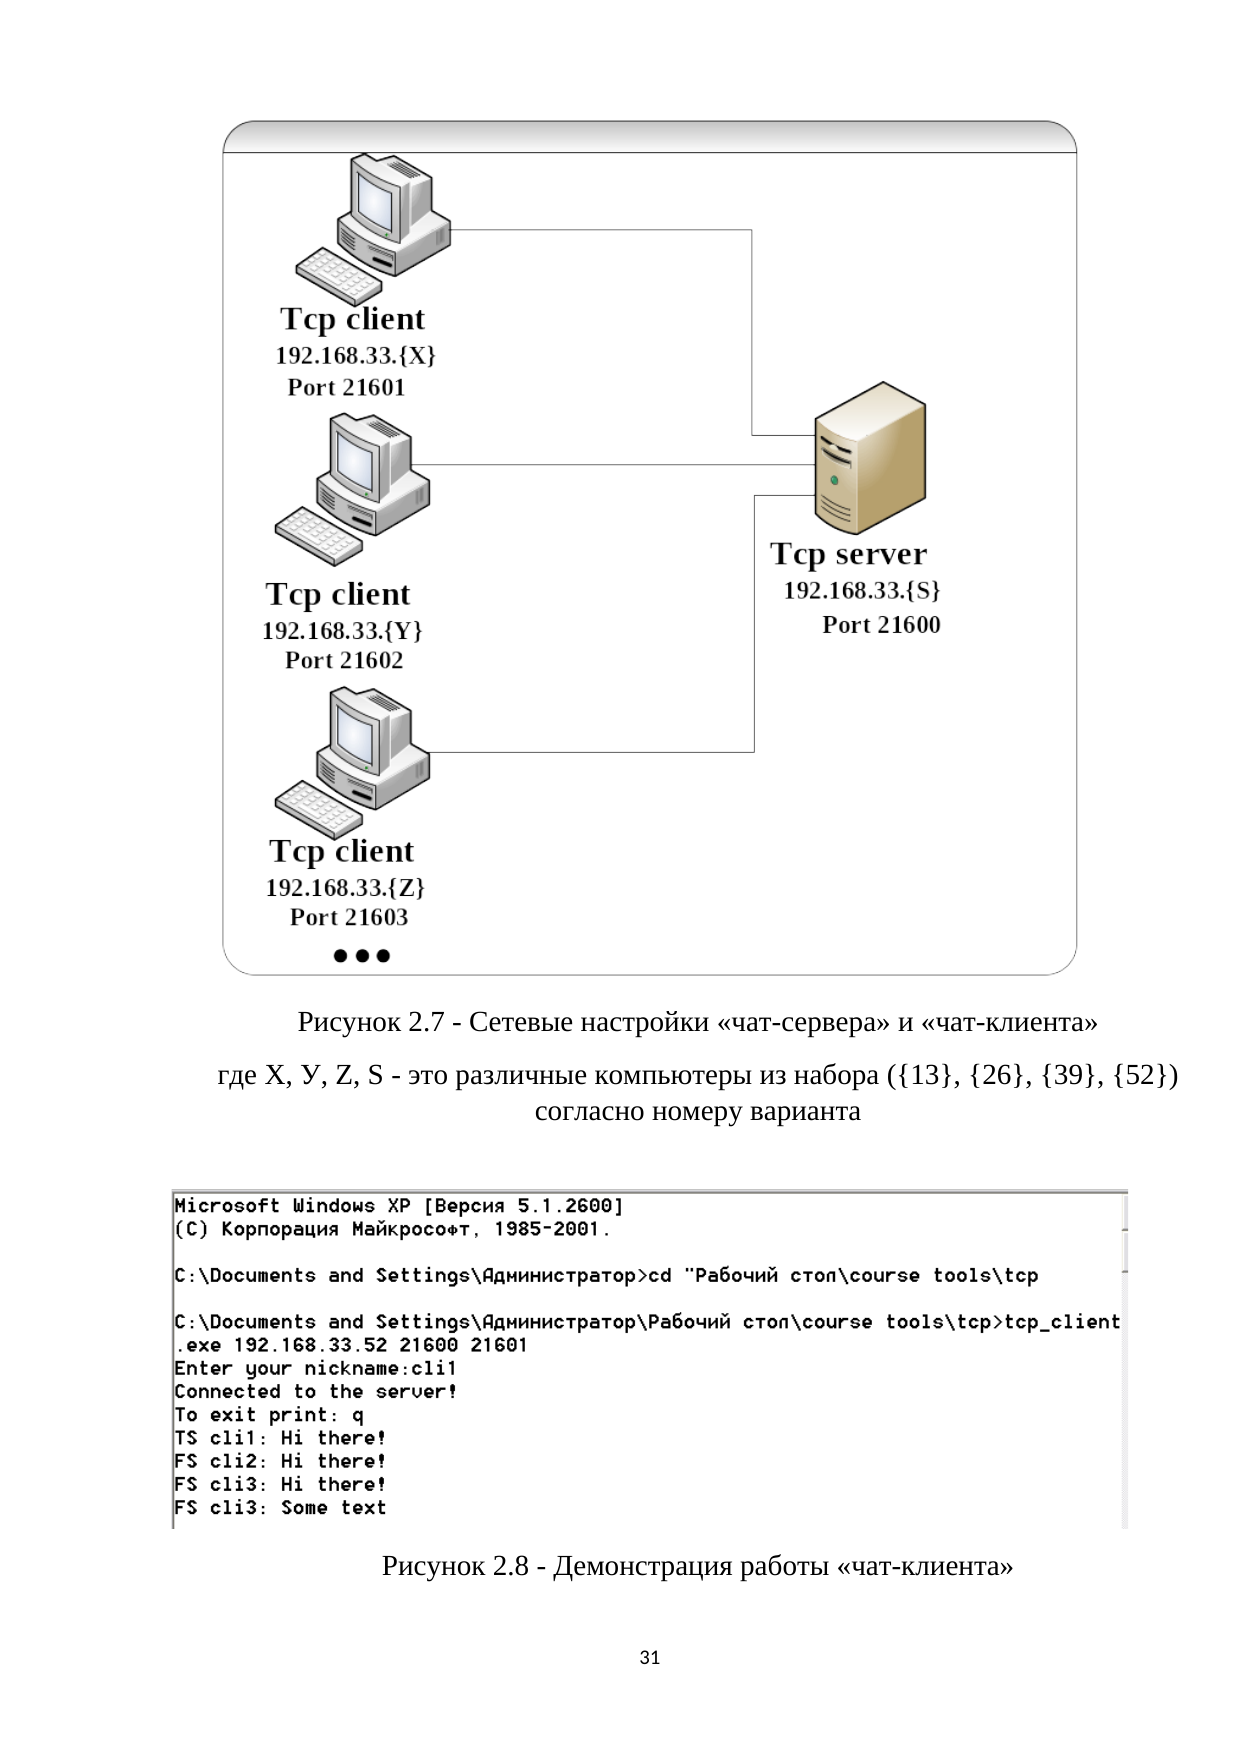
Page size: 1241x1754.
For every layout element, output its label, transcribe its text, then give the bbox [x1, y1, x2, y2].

text Рисунок 2.8 - Демонстрация работы «чат-клиента» [215, 1548, 1181, 1581]
text где Х, У, Z, S - это различные компьютеры из набора ({13}, {26}, {39}, {52}) согласно номеру варианта [215, 1057, 1181, 1127]
text Рисунок 2.7 - Сетевые настройки «чат-сервера» и «чат-клиента» [215, 1004, 1181, 1038]
picture [171, 1189, 1129, 1529]
